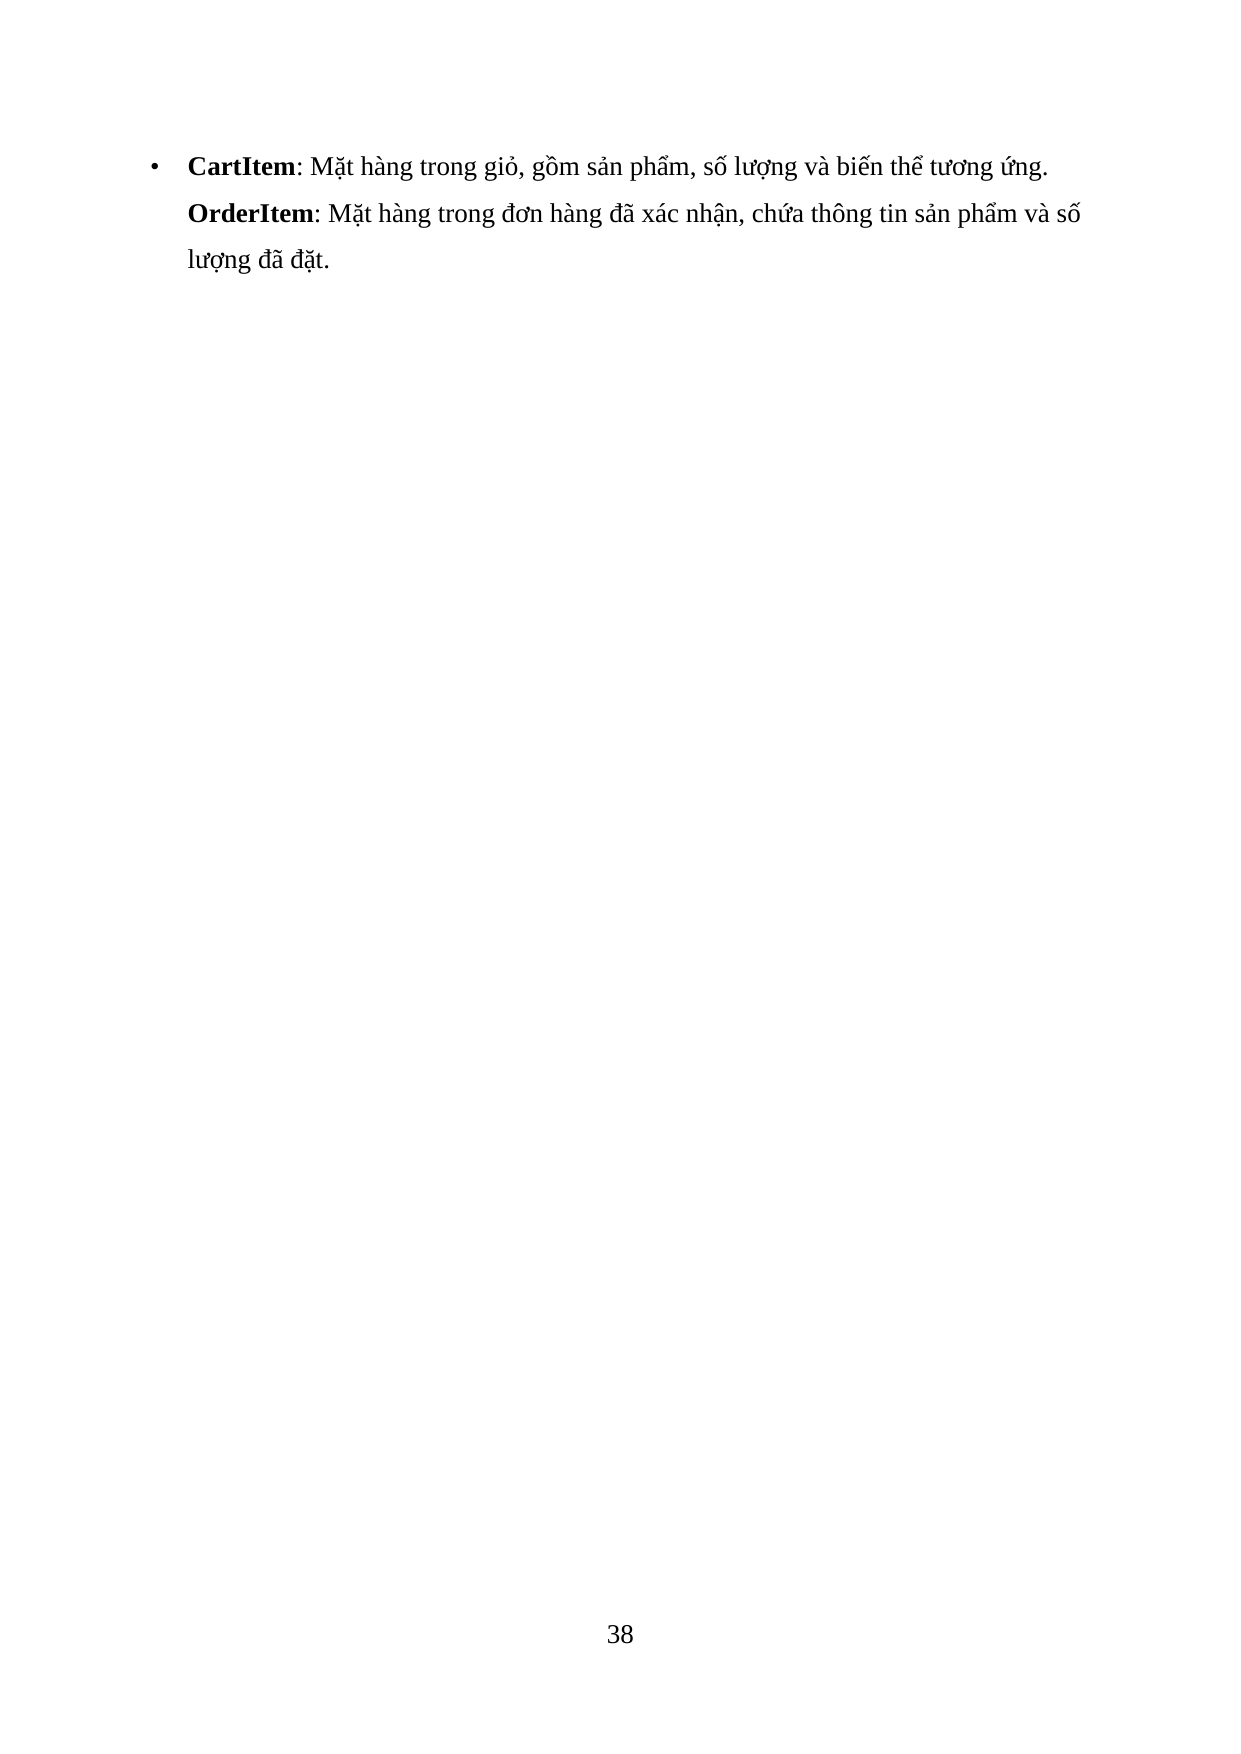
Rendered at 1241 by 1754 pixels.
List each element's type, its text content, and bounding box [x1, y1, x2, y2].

list CartItem: Mặt hàng trong giỏ, gồm sản phẩm, số lượng và biến thể tương ứng. OrderItem: Mặt hàng trong đơn hàng đã xác nhận, chứa thông tin sản phẩm và số lượng đã đặt. [150, 150, 1090, 274]
